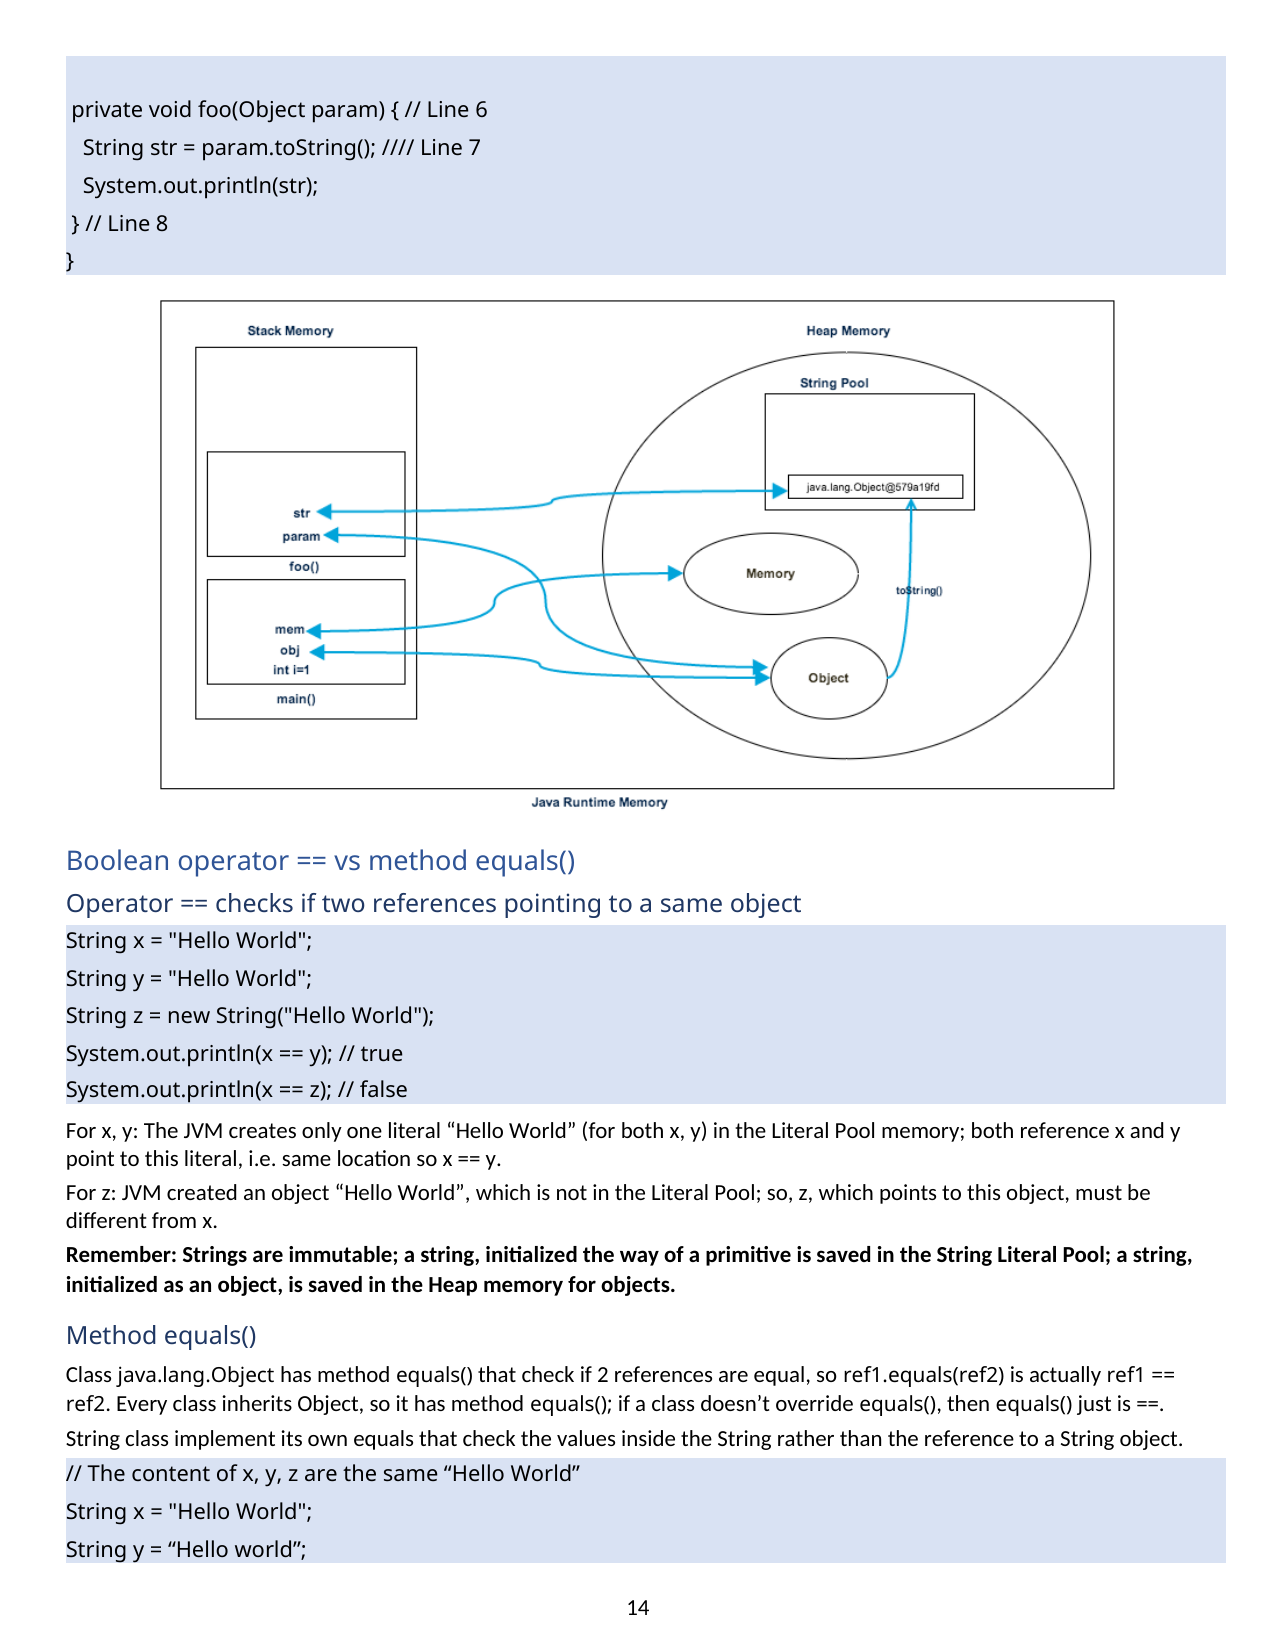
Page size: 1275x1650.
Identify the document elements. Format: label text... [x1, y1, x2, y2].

text System.out.println(str); [66, 170, 1226, 199]
text String x = "Hello World"; [66, 925, 1226, 954]
text Remember: Strings are immutable; a string, initialized the way of a primitive is saved in the String Literal Pool; a string, initialized as an object, is saved in the Heap memory for objects. [66, 1240, 1209, 1299]
text String z = new String("Hello World"); [66, 1000, 1226, 1030]
text System.out.println(x == y); // true System.out.println(x == z); // false [66, 1038, 1226, 1104]
text String y = "Hello World"; [66, 962, 1226, 992]
picture [143, 283, 1132, 823]
subtitle Operator == checks if two references pointing to a same object [66, 886, 1209, 920]
text String class implement its own equals that check the values inside the String rather than the reference to a String object. [66, 1424, 1209, 1452]
text For z: JVM created an object “Hello World”, which is not in the Literal Pool; so, z, which points to this object, must be different from x. [66, 1178, 1209, 1234]
subtitle Method equals() [66, 1317, 1209, 1352]
text // The content of x, y, z are the same “Hello World” [66, 1458, 1226, 1488]
text } [66, 245, 1226, 275]
text } // Line 8 [66, 207, 1226, 237]
text Class java.lang.Object has method equals() that check if 2 references are equal, so ref1.equals(ref2) is actually ref1 == ref2. Every class inherits Object, so it has method equals(); if a class doesn’t override equals(), then equals() just is ==. [66, 1361, 1209, 1417]
text String str = param.toString(); //// Line 7 [66, 132, 1226, 162]
text String x = "Hello World"; [66, 1496, 1226, 1526]
text String y = “Hello world”; [66, 1533, 1226, 1563]
text private void foo(Object param) { // Line 6 [66, 94, 1226, 124]
subtitle Boolean operator == vs method equals() [66, 842, 1209, 879]
text For x, y: The JVM creates only one literal “Hello World” (for both x, y) in the Literal Pool memory; both reference x and y point to this literal, i.e. same location so x == y. [66, 1116, 1209, 1172]
